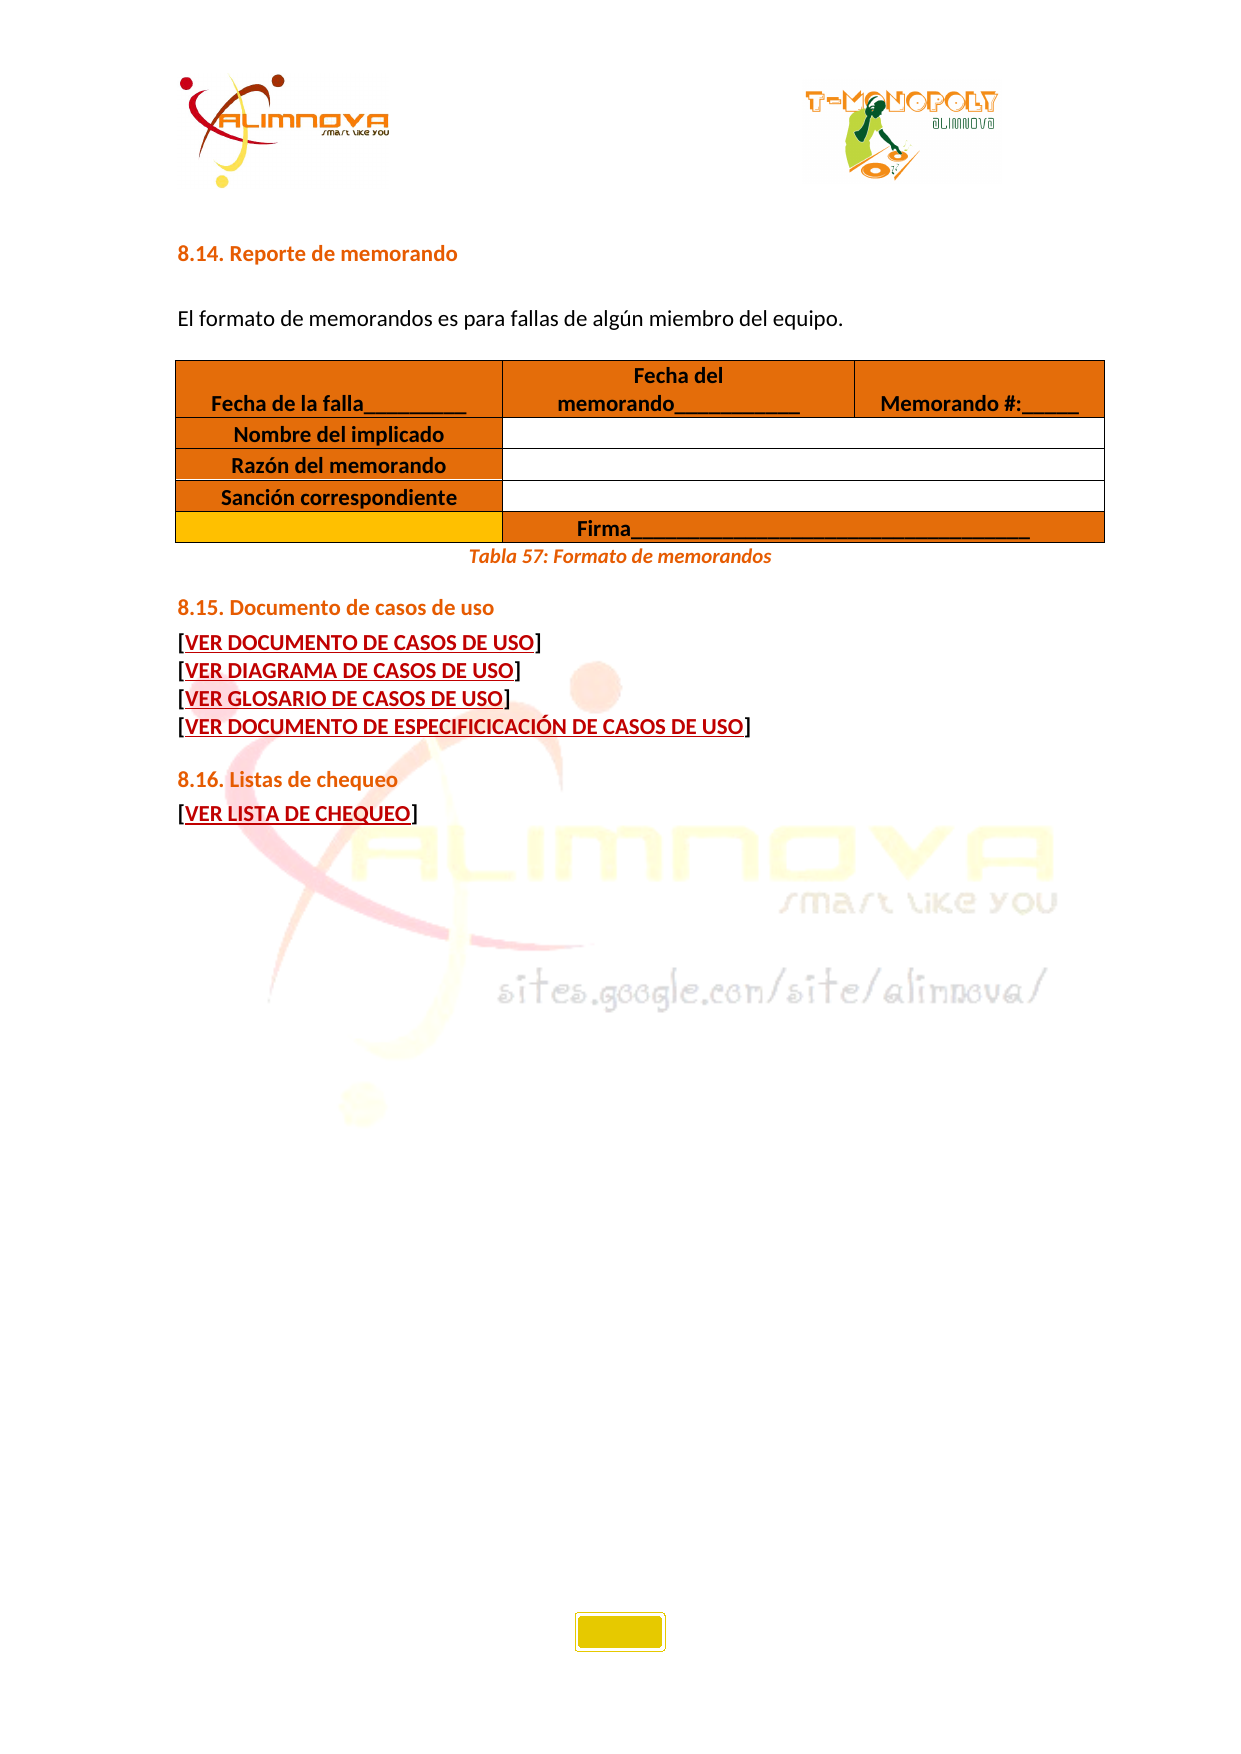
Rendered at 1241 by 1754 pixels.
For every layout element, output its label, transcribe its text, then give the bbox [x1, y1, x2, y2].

subtitle 8.15. Documento de casos de uso [177, 593, 1063, 621]
text [VER LISTA DE CHEQUEO] [177, 799, 1063, 827]
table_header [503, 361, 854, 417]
subtitle 8.16. Listas de chequeo [177, 765, 1063, 793]
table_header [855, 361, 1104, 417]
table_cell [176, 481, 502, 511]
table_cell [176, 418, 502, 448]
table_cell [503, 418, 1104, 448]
text [VER DIAGRAMA DE CASOS DE USO] [177, 656, 1063, 684]
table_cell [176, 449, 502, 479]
text El formato de memorandos es para fallas de algún miembro del equipo. [177, 304, 1063, 332]
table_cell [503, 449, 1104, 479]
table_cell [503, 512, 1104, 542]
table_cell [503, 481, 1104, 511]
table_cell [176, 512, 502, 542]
picture [177, 73, 389, 189]
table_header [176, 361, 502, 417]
picture [802, 79, 1002, 184]
text [VER GLOSARIO DE CASOS DE USO] [177, 684, 1063, 712]
subtitle 8.14. Reporte de memorando [177, 239, 1063, 267]
text [VER DOCUMENTO DE CASOS DE USO] [177, 628, 1063, 656]
text [VER DOCUMENTO DE ESPECIFICICACIÓN DE CASOS DE USO] [177, 712, 1063, 740]
